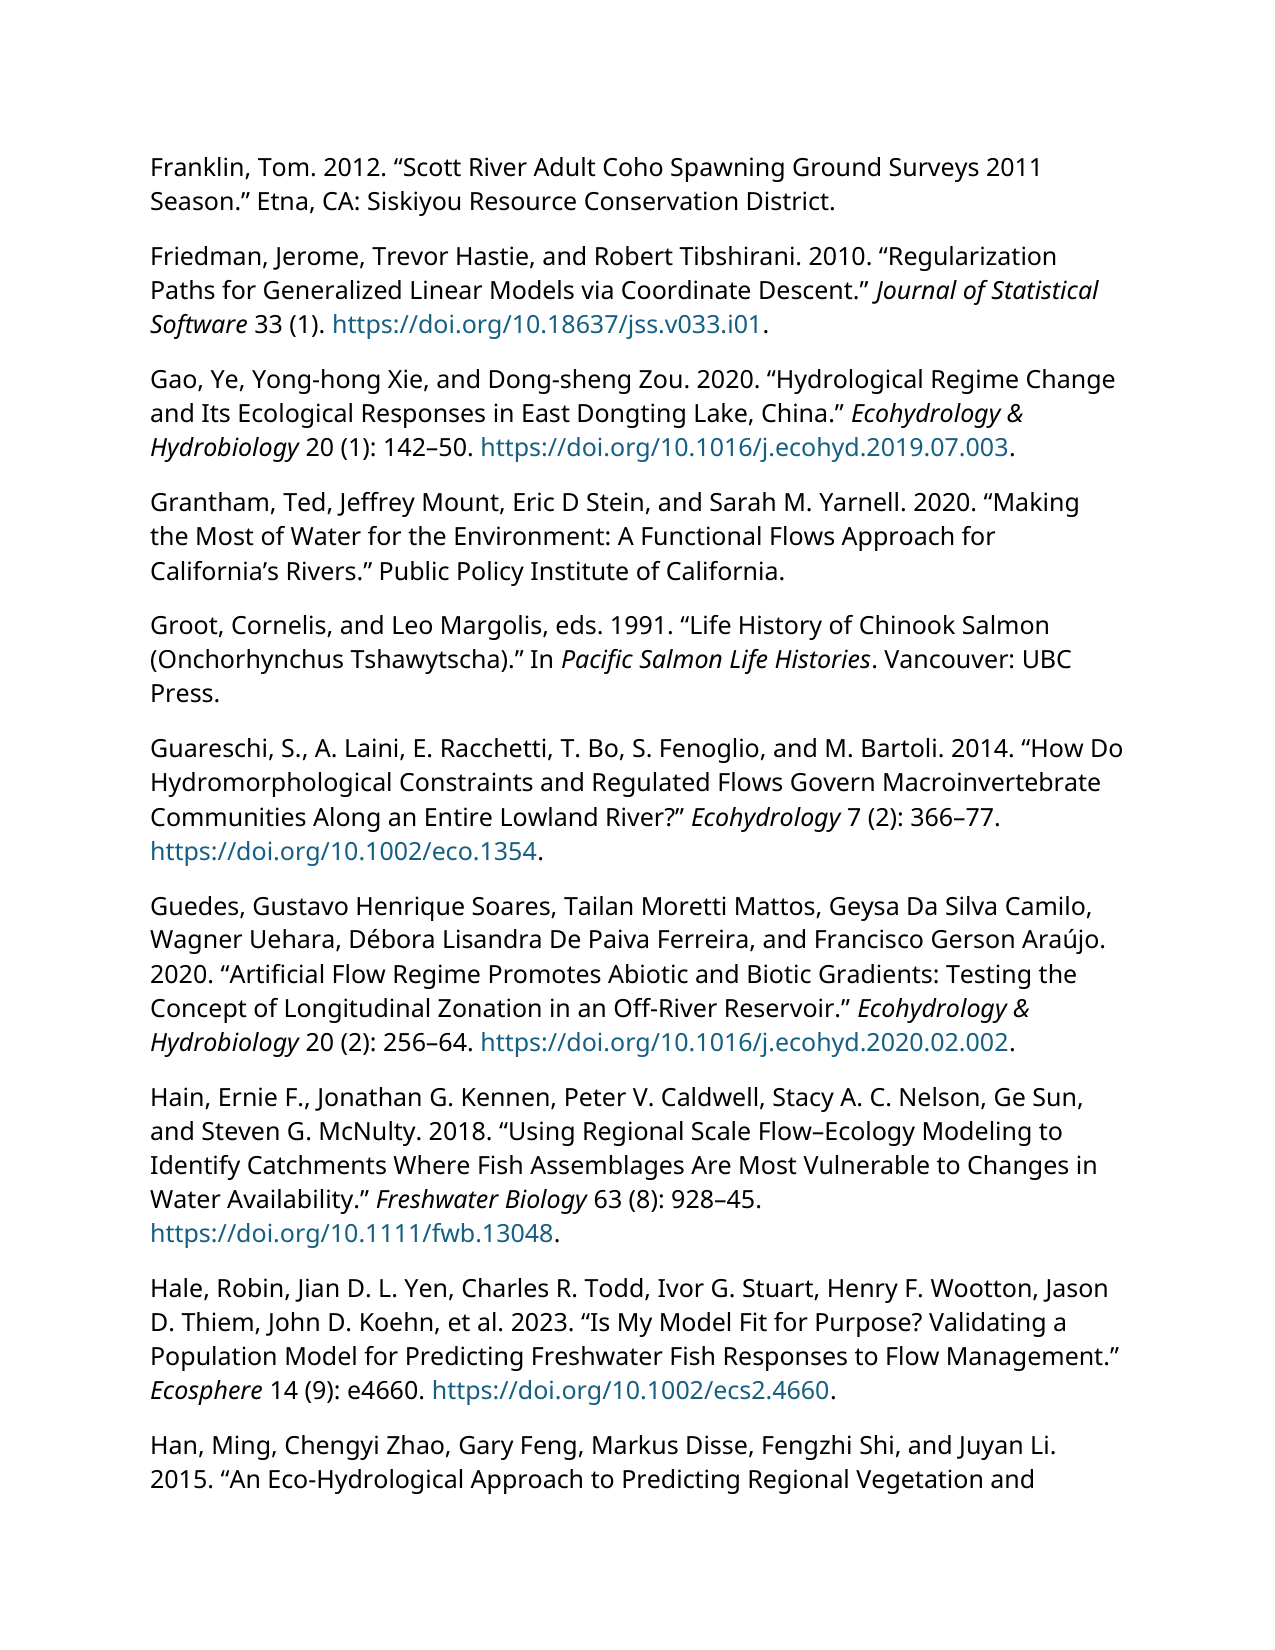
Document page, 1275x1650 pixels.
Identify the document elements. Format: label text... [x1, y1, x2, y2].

text Guedes, Gustavo Henrique Soares, Tailan Moretti Mattos, Geysa Da Silva Camilo, Wagner Uehara, Débora Lisandra De Paiva Ferreira, and Francisco Gerson Araújo. 2020. “Artificial Flow Regime Promotes Abiotic and Biotic Gradients: Testing the Concept of Longitudinal Zonation in an Off-River Reservoir.” Ecohydrology & Hydrobiology 20 (2): 256–64. https://doi.org/10.1016/j.ecohyd.2020.02.002. [150, 888, 1125, 1058]
text Grantham, Ted, Jeffrey Mount, Eric D Stein, and Sarah M. Yarnell. 2020. “Making the Most of Water for the Environment: A Functional Flows Approach for California’s Rivers.” Public Policy Institute of California. [150, 485, 1125, 587]
text Guareschi, S., A. Laini, E. Racchetti, T. Bo, S. Fenoglio, and M. Bartoli. 2014. “How Do Hydromorphological Constraints and Regulated Flows Govern Macroinvertebrate Communities Along an Entire Lowland River?” Ecohydrology 7 (2): 366–77. https://doi.org/10.1002/eco.1354. [150, 731, 1125, 867]
text Hale, Robin, Jian D. L. Yen, Charles R. Todd, Ivor G. Stuart, Henry F. Wootton, Jason D. Thiem, John D. Koehn, et al. 2023. “Is My Model Fit for Purpose? Validating a Population Model for Predicting Freshwater Fish Responses to Flow Management.” Ecosphere 14 (9): e4660. https://doi.org/10.1002/ecs2.4660. [150, 1270, 1125, 1407]
text Franklin, Tom. 2012. “Scott River Adult Coho Spawning Ground Surveys 2011 Season.” Etna, CA: Siskiyou Resource Conservation District. [150, 150, 1125, 218]
text Friedman, Jerome, Trevor Hastie, and Robert Tibshirani. 2010. “Regularization Paths for Generalized Linear Models via Coordinate Descent.” Journal of Statistical Software 33 (1). https://doi.org/10.18637/jss.v033.i01. [150, 239, 1125, 341]
text Gao, Ye, Yong-hong Xie, and Dong-sheng Zou. 2020. “Hydrological Regime Change and Its Ecological Responses in East Dongting Lake, China.” Ecohydrology & Hydrobiology 20 (1): 142–50. https://doi.org/10.1016/j.ecohyd.2019.07.003. [150, 362, 1125, 464]
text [150, 1427, 1125, 1496]
text Hain, Ernie F., Jonathan G. Kennen, Peter V. Caldwell, Stacy A. C. Nelson, Ge Sun, and Steven G. McNulty. 2018. “Using Regional Scale Flow–Ecology Modeling to Identify Catchments Where Fish Assemblages Are Most Vulnerable to Changes in Water Availability.” Freshwater Biology 63 (8): 928–45. https://doi.org/10.1111/fwb.13048. [150, 1079, 1125, 1249]
text Groot, Cornelis, and Leo Margolis, eds. 1991. “Life History of Chinook Salmon (Onchorhynchus Tshawytscha).” In Pacific Salmon Life Histories. Vancouver: UBC Press. [150, 608, 1125, 710]
